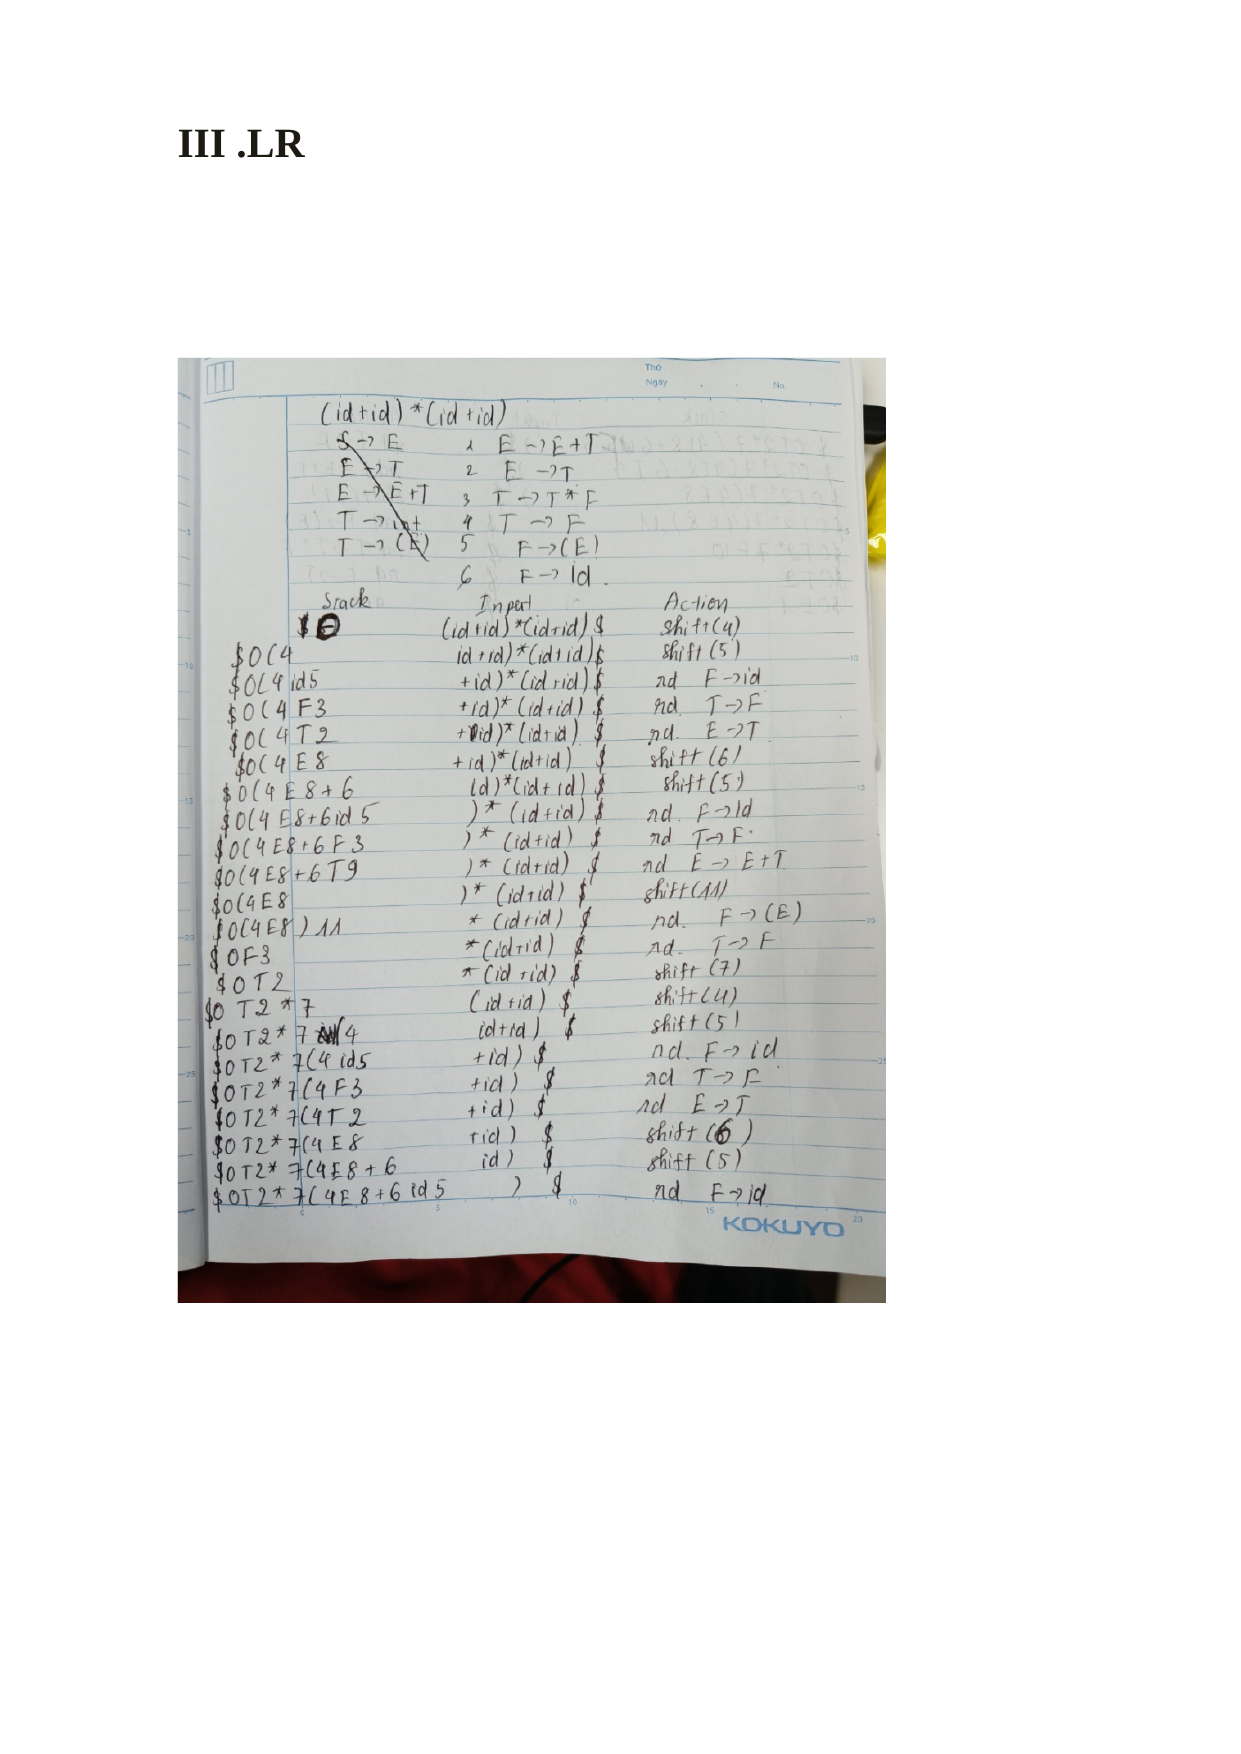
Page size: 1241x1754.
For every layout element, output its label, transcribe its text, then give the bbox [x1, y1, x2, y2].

picture [178, 359, 886, 1302]
text III .LR [177, 118, 1122, 166]
